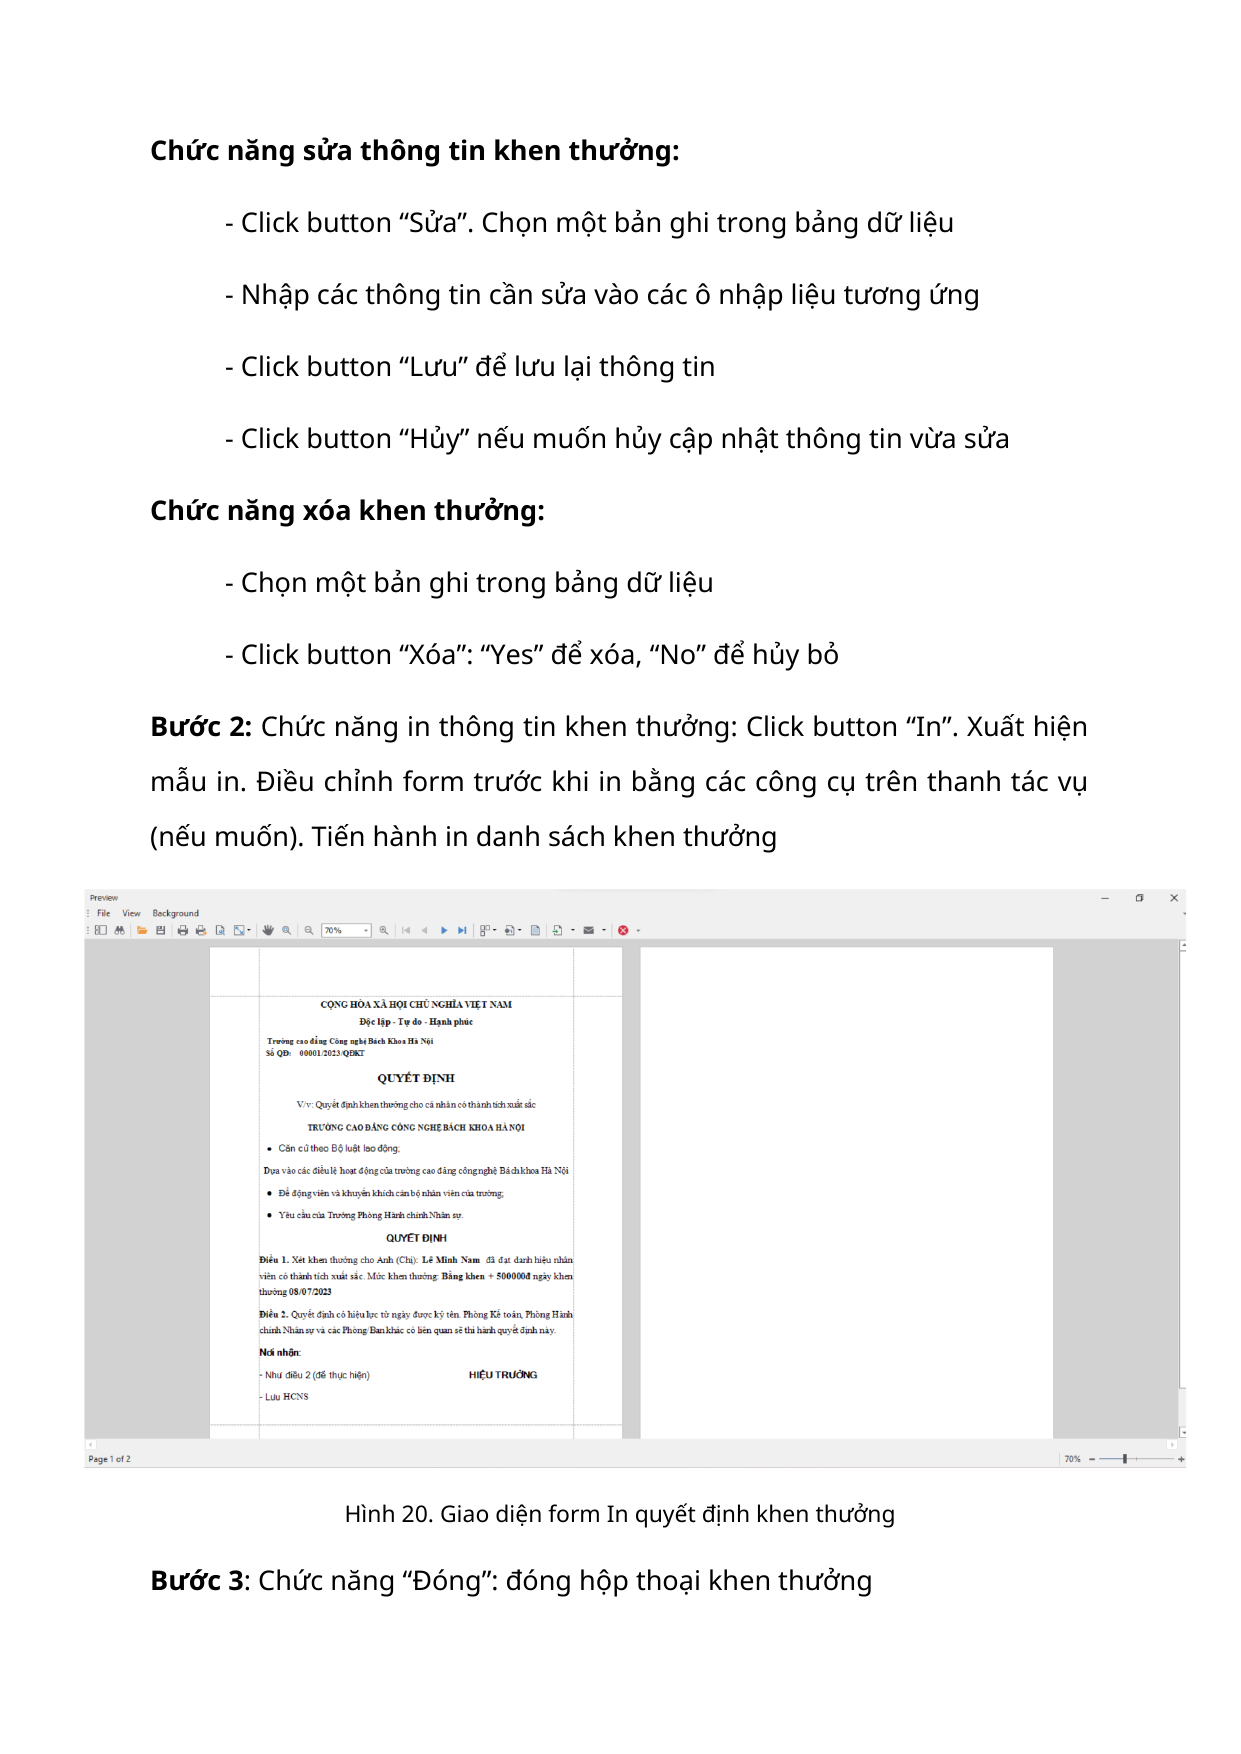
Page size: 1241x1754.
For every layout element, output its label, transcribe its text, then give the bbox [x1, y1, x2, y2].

text Bước 2: Chức năng in thông tin khen thưởng: Click button “In”. Xuất hiện mẫu in. Điều chỉnh form trước khi in bằng các công cụ trên thanh tác vụ (nếu muốn). Tiến hành in danh sách khen thưởng [150, 707, 1090, 854]
text - Click button “Lưu” để lưu lại thông tin [225, 347, 1090, 384]
text Hình 20. Giao diện form In quyết định khen thưởng [150, 1498, 1090, 1529]
text - Nhập các thông tin cần sửa vào các ô nhập liệu tương ứng [225, 275, 1090, 312]
text - Click button “Sửa”. Chọn một bản ghi trong bảng dữ liệu [225, 203, 1090, 240]
text - Click button “Xóa”: “Yes” để xóa, “No” để hủy bỏ [225, 635, 1090, 672]
text - Chọn một bản ghi trong bảng dữ liệu [225, 563, 1090, 600]
picture [84, 889, 1187, 1468]
text Chức năng xóa khen thưởng: [150, 491, 1090, 528]
text - Click button “Hủy” nếu muốn hủy cập nhật thông tin vừa sửa [225, 419, 1090, 456]
text Bước 3: Chức năng “Đóng”: đóng hộp thoại khen thưởng [150, 1561, 1090, 1598]
text Chức năng sửa thông tin khen thưởng: [150, 131, 1090, 168]
